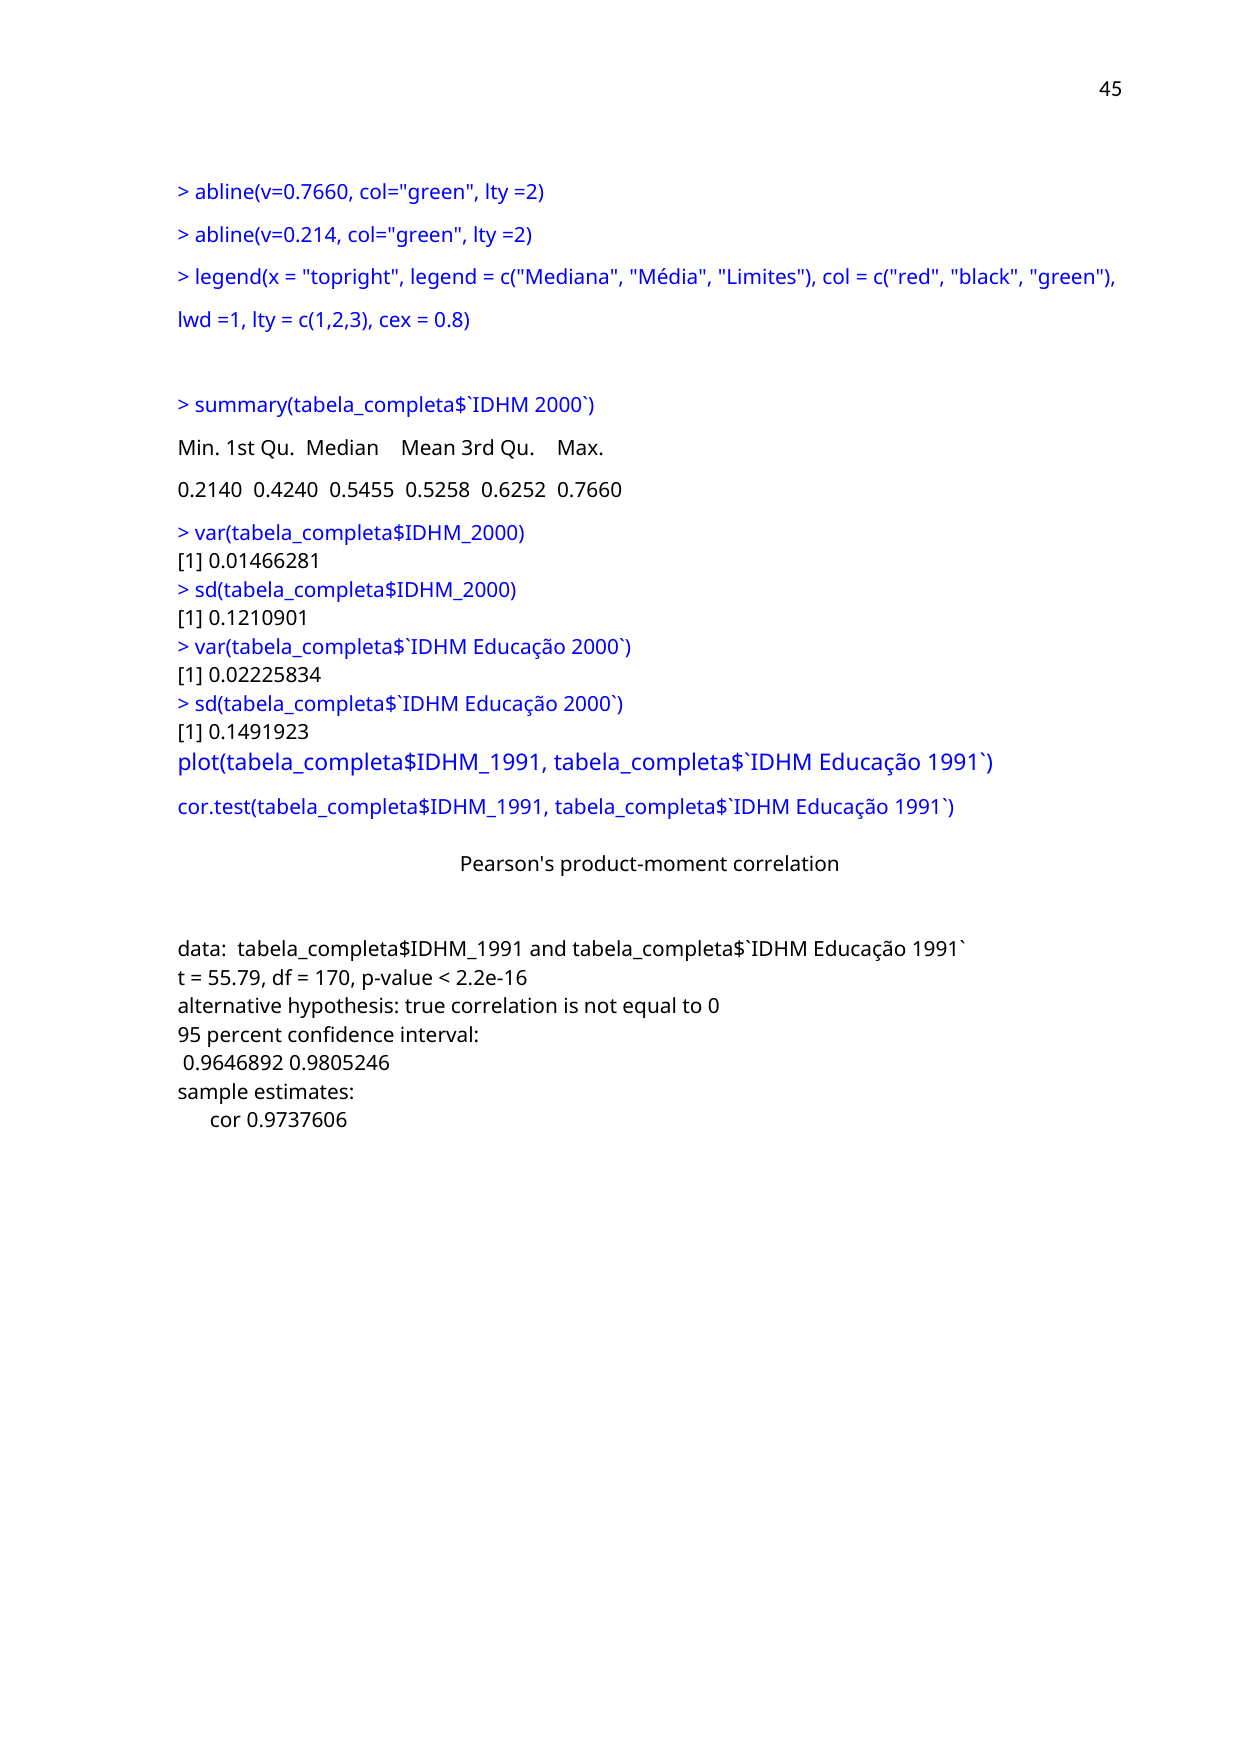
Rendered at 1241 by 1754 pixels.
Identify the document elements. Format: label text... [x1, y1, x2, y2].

text sample estimates: [177, 1077, 1122, 1105]
text > legend(x = "topright", legend = c("Mediana", "Média", "Limites"), col = c("red", "black", "green"), lwd =1, lty = c(1,2,3), cex = 0.8) [177, 262, 1122, 333]
text Pearson's product-moment correlation [177, 849, 1122, 878]
text > var(tabela_completa$`IDHM Educação 2000`) [177, 632, 1122, 660]
text cor 0.9737606 [177, 1105, 1122, 1134]
text [1] 0.02225834 [177, 660, 1122, 689]
text > abline(v=0.214, col="green", lty =2) [177, 220, 1122, 248]
text [1] 0.01466281 [177, 546, 1122, 575]
text > sd(tabela_completa$`IDHM Educação 2000`) [177, 689, 1122, 717]
text cor.test(tabela_completa$IDHM_1991, tabela_completa$`IDHM Educação 1991`) [177, 792, 1122, 821]
text [1] 0.1210901 [177, 603, 1122, 632]
text 0.9646892 0.9805246 [177, 1048, 1122, 1077]
text t = 55.79, df = 170, p-value < 2.2e-16 [177, 963, 1122, 991]
text 0.2140 0.4240 0.5455 0.5258 0.6252 0.7660 [177, 475, 1122, 504]
text plot(tabela_completa$IDHM_1991, tabela_completa$`IDHM Educação 1991`) [177, 746, 1122, 777]
text [1] 0.1491923 [177, 717, 1122, 746]
text > var(tabela_completa$IDHM_2000) [177, 518, 1122, 546]
text alternative hypothesis: true correlation is not equal to 0 [177, 991, 1122, 1020]
text data: tabela_completa$IDHM_1991 and tabela_completa$`IDHM Educação 1991` [177, 934, 1122, 963]
text > abline(v=0.7660, col="green", lty =2) [177, 177, 1122, 206]
text 95 percent confidence interval: [177, 1020, 1122, 1048]
text Min. 1st Qu. Median Mean 3rd Qu. Max. [177, 433, 1122, 461]
text > summary(tabela_completa$`IDHM 2000`) [177, 390, 1122, 419]
text > sd(tabela_completa$IDHM_2000) [177, 575, 1122, 603]
